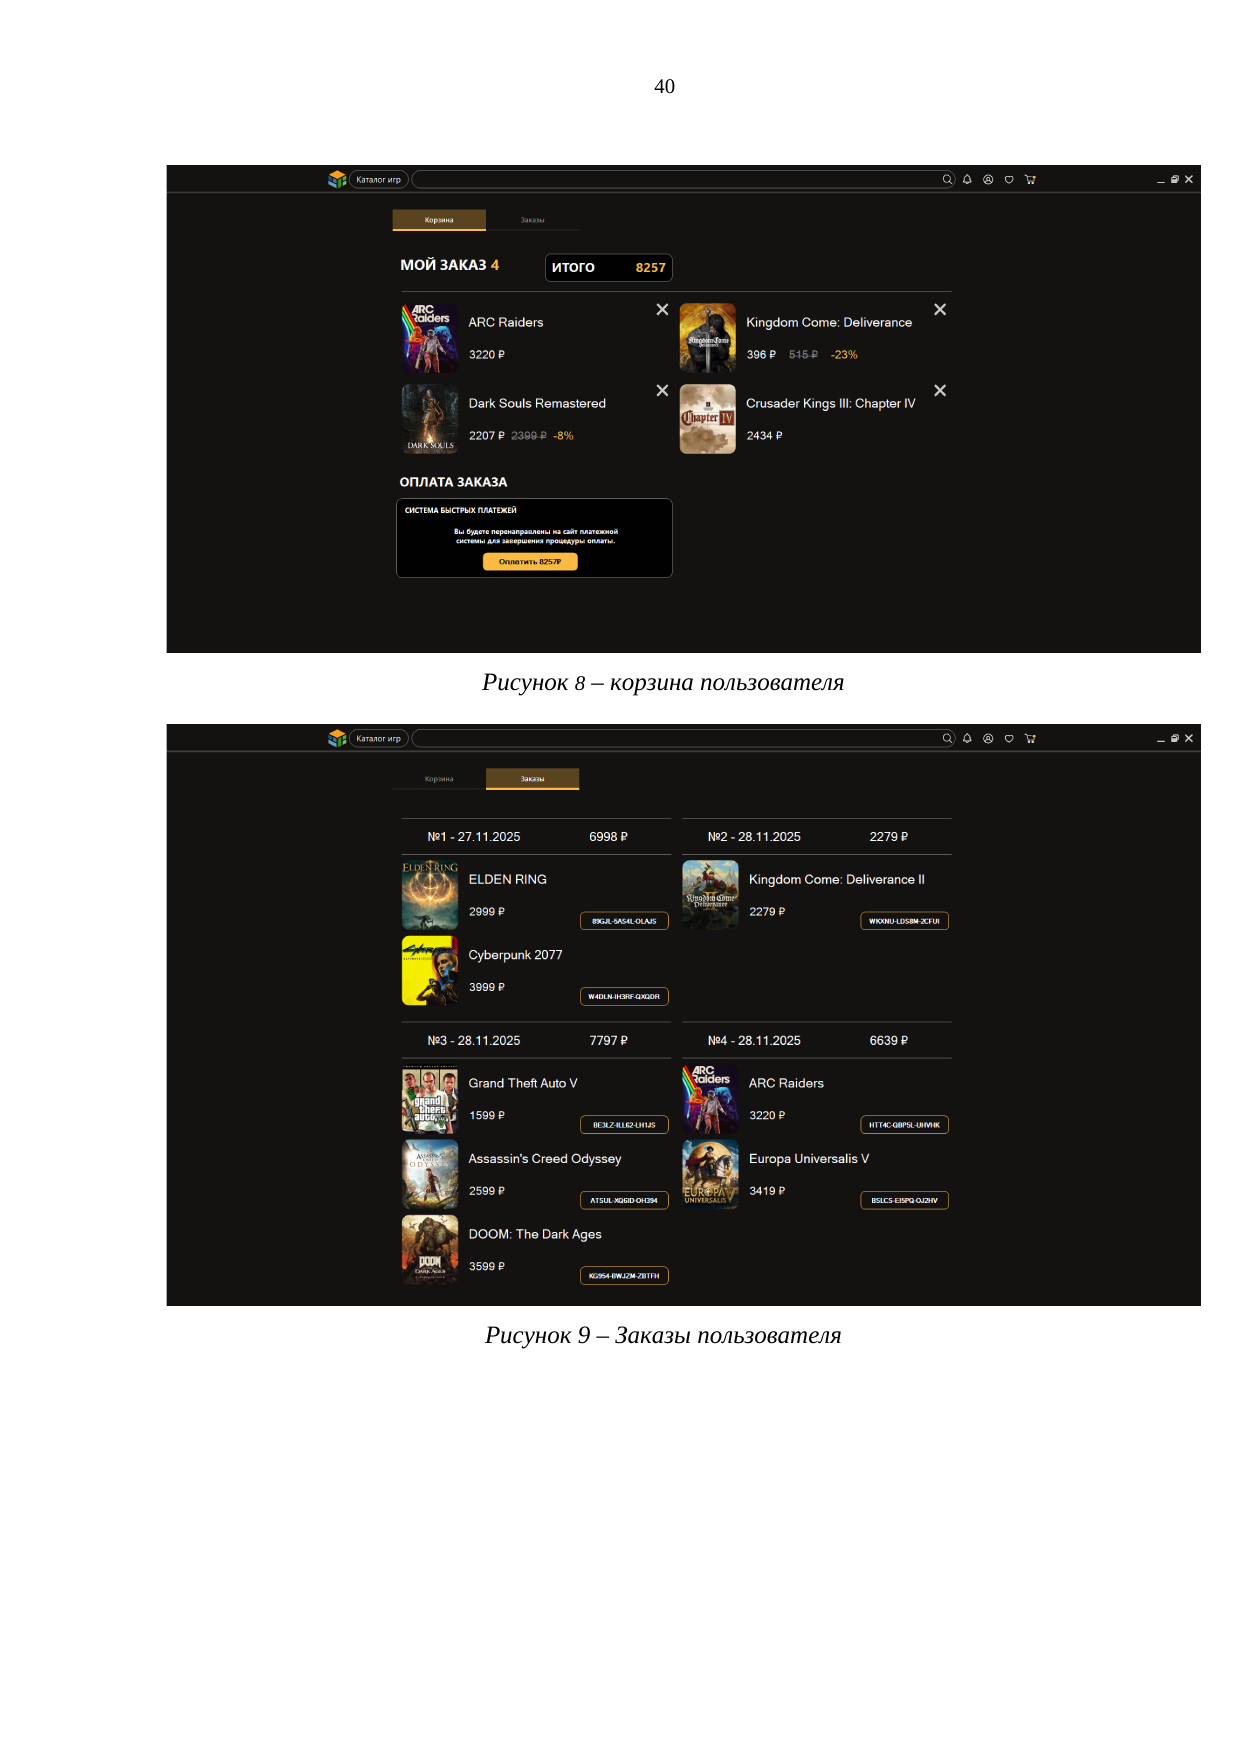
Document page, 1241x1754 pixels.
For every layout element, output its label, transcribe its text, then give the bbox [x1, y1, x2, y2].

text Рисунок 9 – Заказы пользователя [148, 725, 1181, 1349]
text Рисунок 8 – корзина пользователя [148, 165, 1181, 696]
